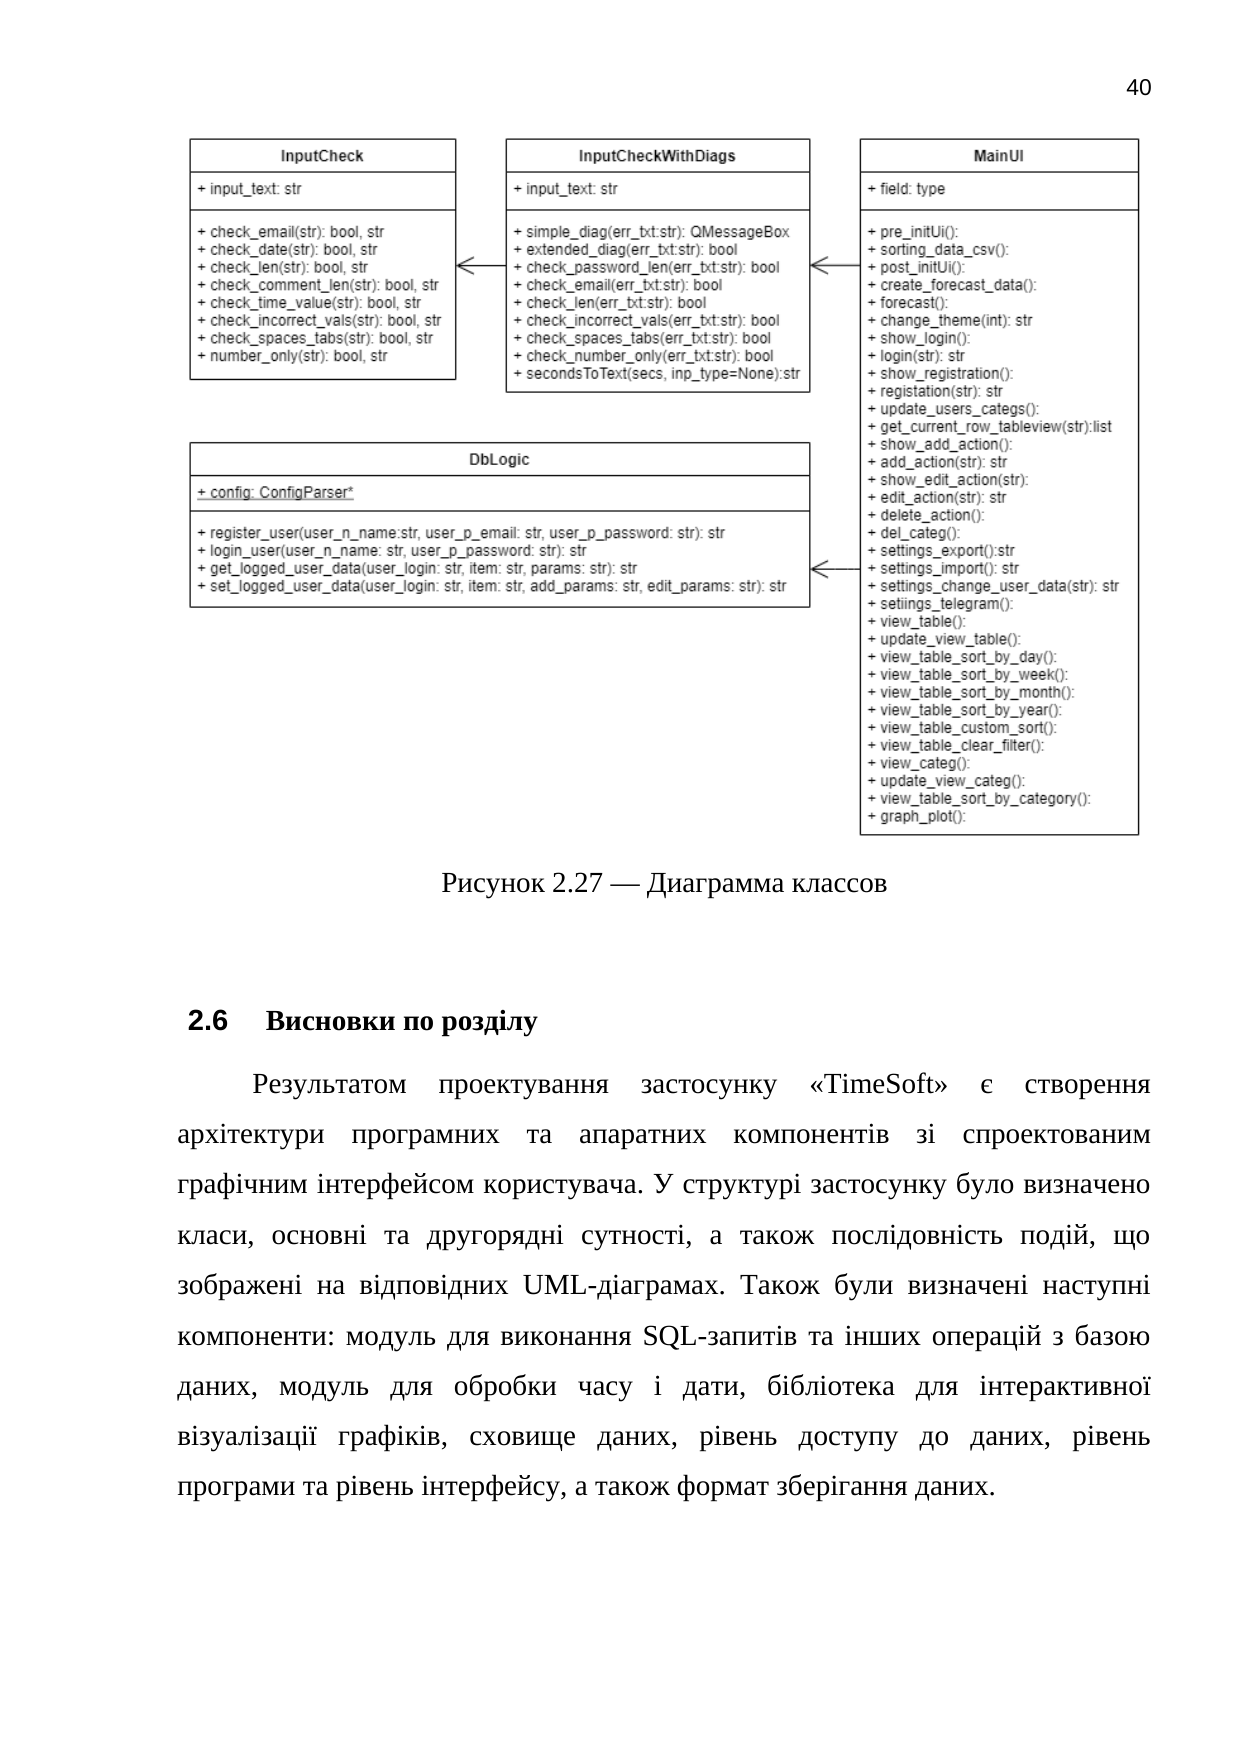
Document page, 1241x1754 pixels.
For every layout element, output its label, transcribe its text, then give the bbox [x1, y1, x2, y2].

text Рисунок 2.27 — Диаграмма классов [177, 865, 1152, 898]
picture [177, 126, 1152, 852]
text Результатом проектування застосунку «TimeSoft» є створення архітектури програмних та апаратних компонентів зі спроектованим графічним інтерфейсом користувача. У структурі застосунку було визначено класи, основні та другорядні сутності, а також послідовність подій, що зображені на відповідних UML-діаграмах. Також були визначені наступні компоненти: модуль для виконання SQL-запитів та інших операцій з базою даних, модуль для обробки часу і дати, бібліотека для інтерактивної візуалізації графіків, сховище даних, рівень доступу до даних, рівень програми та рівень інтерфейсу, а також формат зберігання даних. [177, 1066, 1152, 1502]
subtitle Висновки по розділу [228, 1003, 1152, 1037]
